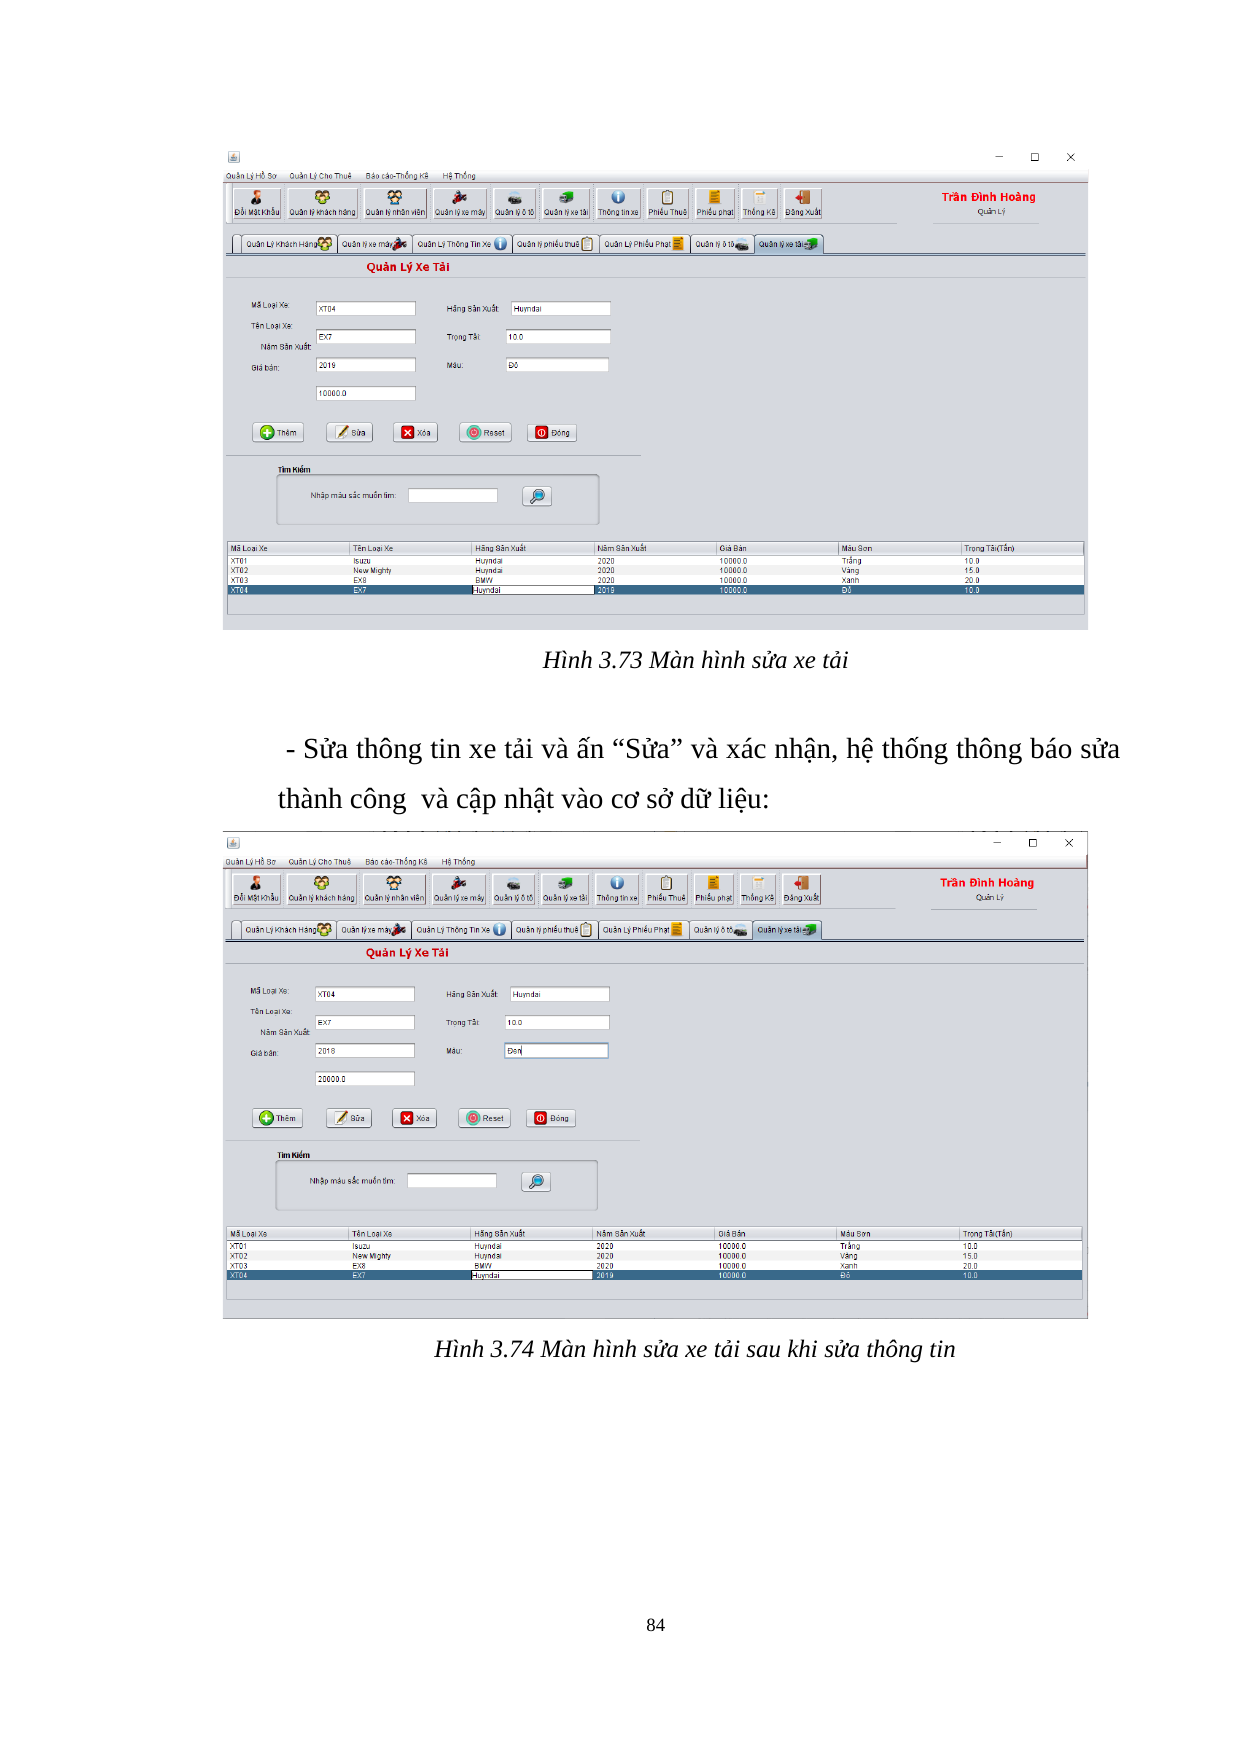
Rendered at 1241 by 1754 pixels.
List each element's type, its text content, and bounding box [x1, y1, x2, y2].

list - Sửa thông tin xe tải và ấn “Sửa” và xác nhận, hệ thống thông báo sửa thành công và cập nhật vào cơ sở dữ liệu: [278, 731, 1122, 815]
list Hình 3.73 Màn hình sửa xe tải [196, 645, 1122, 673]
picture [222, 147, 1089, 630]
text Hình 3.74 Màn hình sửa xe tải sau khi sửa thông tin [270, 1334, 1122, 1362]
picture [222, 831, 1089, 1319]
